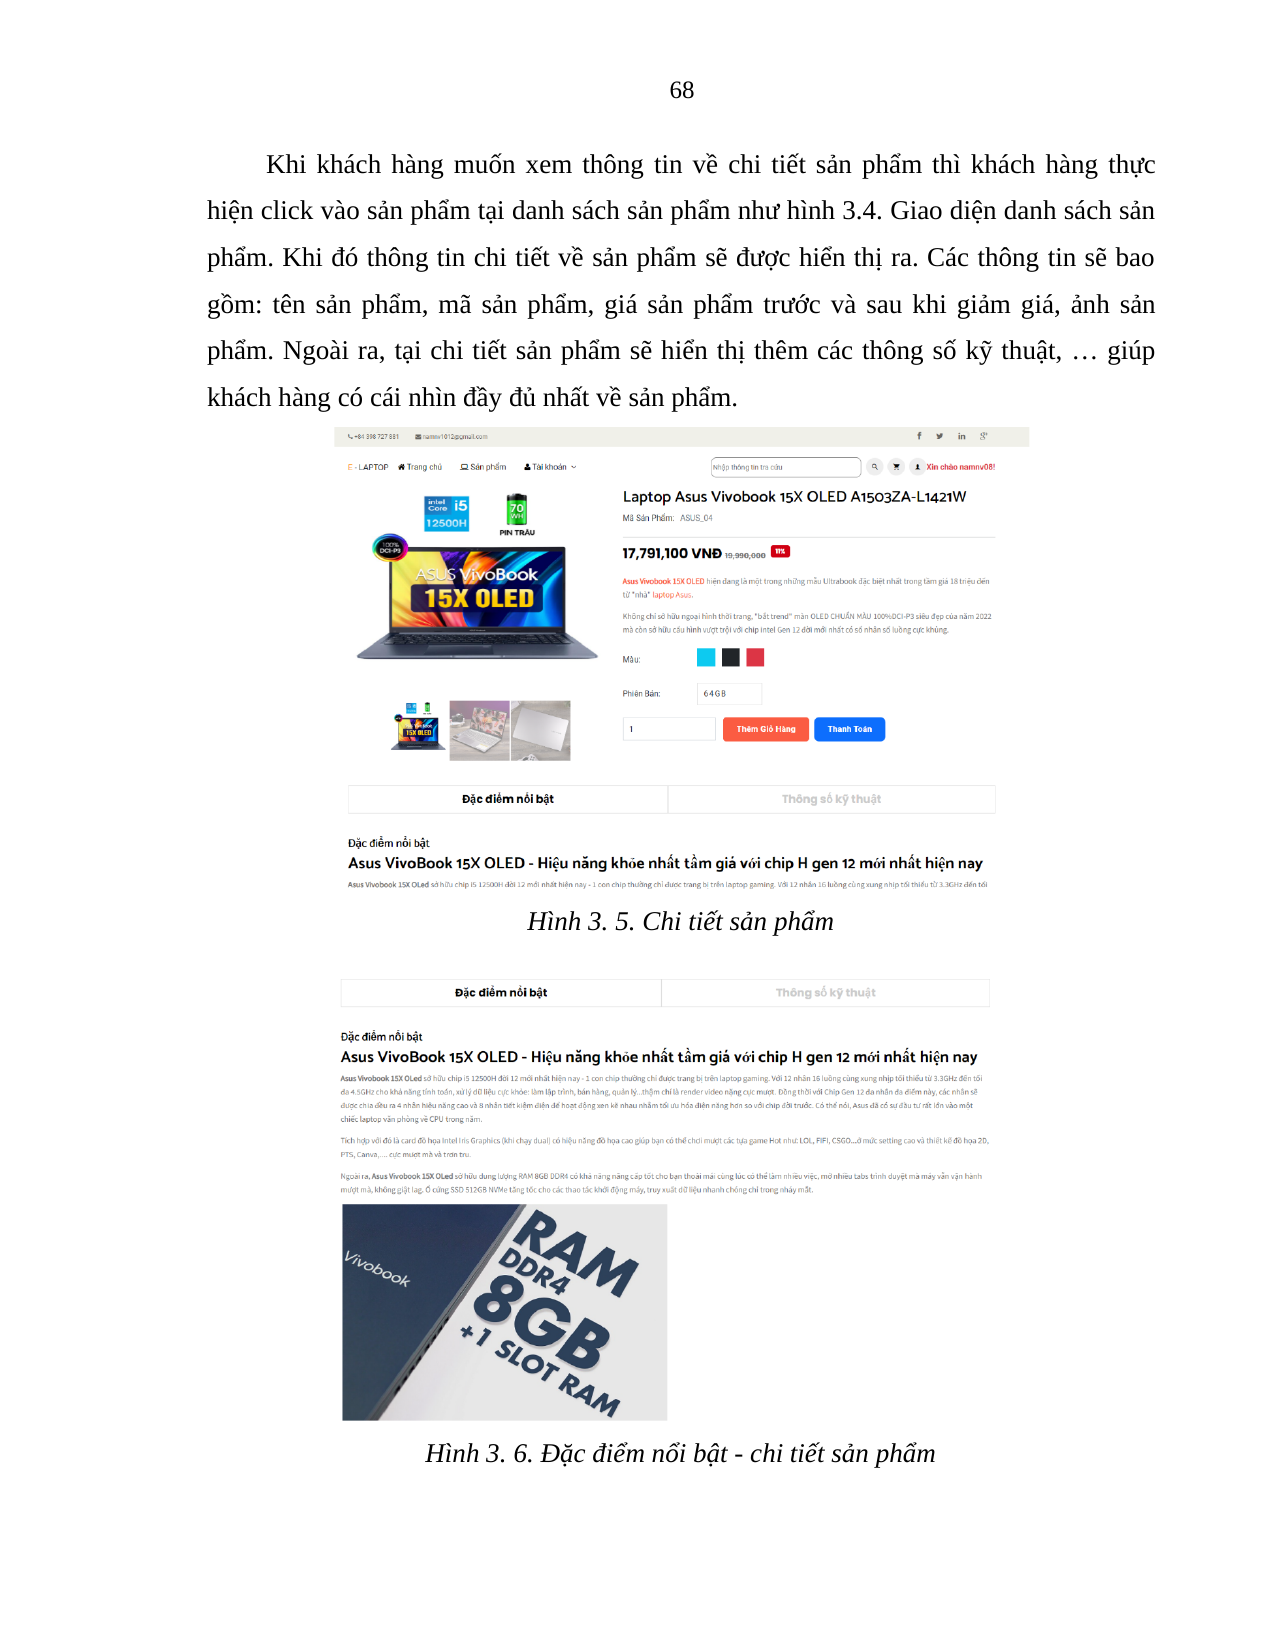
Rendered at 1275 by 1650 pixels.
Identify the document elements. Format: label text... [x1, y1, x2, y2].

text Hình 3. 6. Đặc điểm nổi bật - chi tiết sản phẩm [207, 1437, 1157, 1468]
picture [334, 427, 1030, 891]
text Hình 3. 5. Chi tiết sản phẩm [207, 904, 1157, 936]
picture [336, 972, 1028, 1423]
text Khi khách hàng muốn xem thông tin về chi tiết sản phẩm thì khách hàng thực hiện click vào sản phẩm tại danh sách sản phẩm như hình 3.4. Giao diện danh sách sản phẩm. Khi đó thông tin chi tiết về sản phẩm sẽ được hiển thị ra. Các thông tin sẽ bao gồm: tên sản phẩm, mã sản phẩm, giá sản phẩm trước và sau khi giảm giá, ảnh sản phẩm. Ngoài ra, tại chi tiết sản phẩm sẽ hiển thị thêm các thông số kỹ thuật, … giúp khách hàng có cái nhìn đầy đủ nhất về sản phẩm. [207, 148, 1157, 412]
